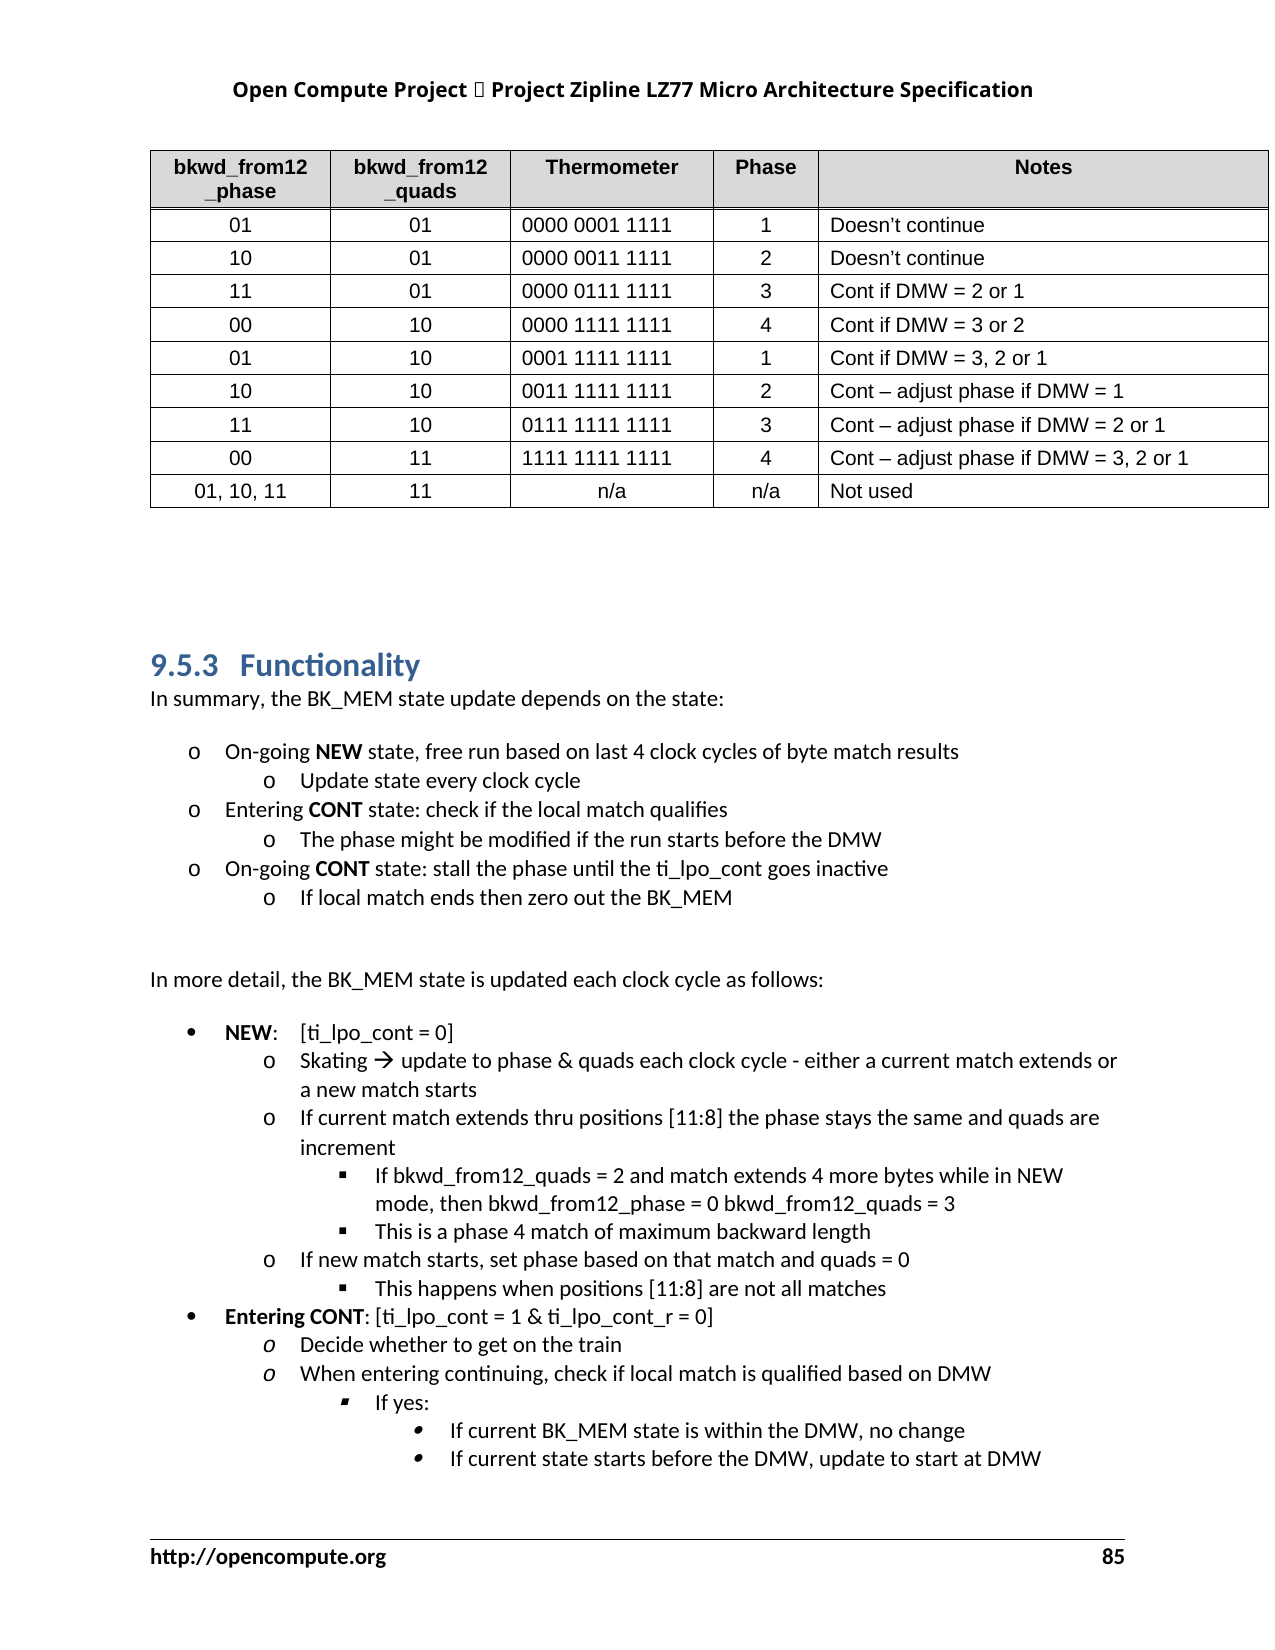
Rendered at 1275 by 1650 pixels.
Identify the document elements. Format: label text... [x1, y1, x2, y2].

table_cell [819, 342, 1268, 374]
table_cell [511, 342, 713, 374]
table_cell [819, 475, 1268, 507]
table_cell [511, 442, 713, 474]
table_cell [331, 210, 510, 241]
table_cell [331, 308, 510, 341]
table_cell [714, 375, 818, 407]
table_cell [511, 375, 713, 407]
list Decide whether to get on the train [262, 1330, 1125, 1359]
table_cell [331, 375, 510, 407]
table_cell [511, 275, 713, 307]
list Update state every clock cycle [262, 766, 1125, 796]
list On-going CONT state: stall the phase until the ti_lpo_cont goes inactive [187, 854, 1125, 883]
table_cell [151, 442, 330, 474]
list If yes: [337, 1388, 1125, 1416]
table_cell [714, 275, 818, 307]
list Entering CONT: [ti_lpo_cont = 1 & ti_lpo_cont_r = 0] [187, 1302, 1125, 1330]
list Skating update to phase & quads each clock cycle - either a current match extends or a new match starts [262, 1046, 1125, 1103]
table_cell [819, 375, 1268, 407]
text In summary, the BK_MEM state update depends on the state: [150, 684, 1125, 712]
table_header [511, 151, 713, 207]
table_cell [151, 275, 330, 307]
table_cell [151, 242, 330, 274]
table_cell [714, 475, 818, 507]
list The phase might be modified if the run starts before the DMW [262, 825, 1125, 854]
list Entering CONT state: check if the local match qualifies [187, 796, 1125, 825]
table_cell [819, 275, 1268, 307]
list If local match ends then zero out the BK_MEM [262, 883, 1125, 912]
list This is a phase 4 match of maximum backward length [337, 1217, 1125, 1245]
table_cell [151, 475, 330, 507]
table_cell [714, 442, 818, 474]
list On-going NEW state, free run based on last 4 clock cycles of byte match results [187, 737, 1125, 766]
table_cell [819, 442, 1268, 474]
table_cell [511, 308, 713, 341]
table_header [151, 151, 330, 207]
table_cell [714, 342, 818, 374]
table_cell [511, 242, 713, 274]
list If bkwd_from12_quads = 2 and match extends 4 more bytes while in NEW mode, then bkwd_from12_phase = 0 bkwd_from12_quads = 3 [337, 1161, 1125, 1217]
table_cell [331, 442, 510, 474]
list This happens when positions [11:8] are not all matches [337, 1274, 1125, 1302]
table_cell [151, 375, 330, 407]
subtitle Functionality [150, 643, 1125, 684]
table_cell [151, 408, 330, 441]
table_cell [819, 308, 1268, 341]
text In more detail, the BK_MEM state is updated each clock cycle as follows: [150, 965, 1125, 993]
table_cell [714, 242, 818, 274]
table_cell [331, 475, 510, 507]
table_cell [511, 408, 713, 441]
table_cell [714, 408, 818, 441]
list If current BK_MEM state is within the DMW, no change [412, 1416, 1125, 1444]
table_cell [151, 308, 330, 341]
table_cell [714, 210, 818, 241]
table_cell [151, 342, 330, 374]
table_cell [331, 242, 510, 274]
list When entering continuing, check if local match is qualified based on DMW [262, 1359, 1125, 1388]
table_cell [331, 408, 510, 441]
list NEW: [ti_lpo_cont = 0] [187, 1018, 1125, 1046]
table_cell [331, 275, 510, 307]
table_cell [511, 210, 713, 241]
list If new match starts, set phase based on that match and quads = 0 [262, 1245, 1125, 1274]
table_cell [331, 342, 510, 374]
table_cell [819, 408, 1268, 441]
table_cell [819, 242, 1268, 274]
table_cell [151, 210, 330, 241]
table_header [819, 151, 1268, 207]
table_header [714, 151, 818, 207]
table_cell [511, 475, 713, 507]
list If current match extends thru positions [11:8] the phase stays the same and quads are increment [262, 1103, 1125, 1161]
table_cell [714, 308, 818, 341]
list If current state starts before the DMW, update to start at DMW [412, 1444, 1125, 1472]
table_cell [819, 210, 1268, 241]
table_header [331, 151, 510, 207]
